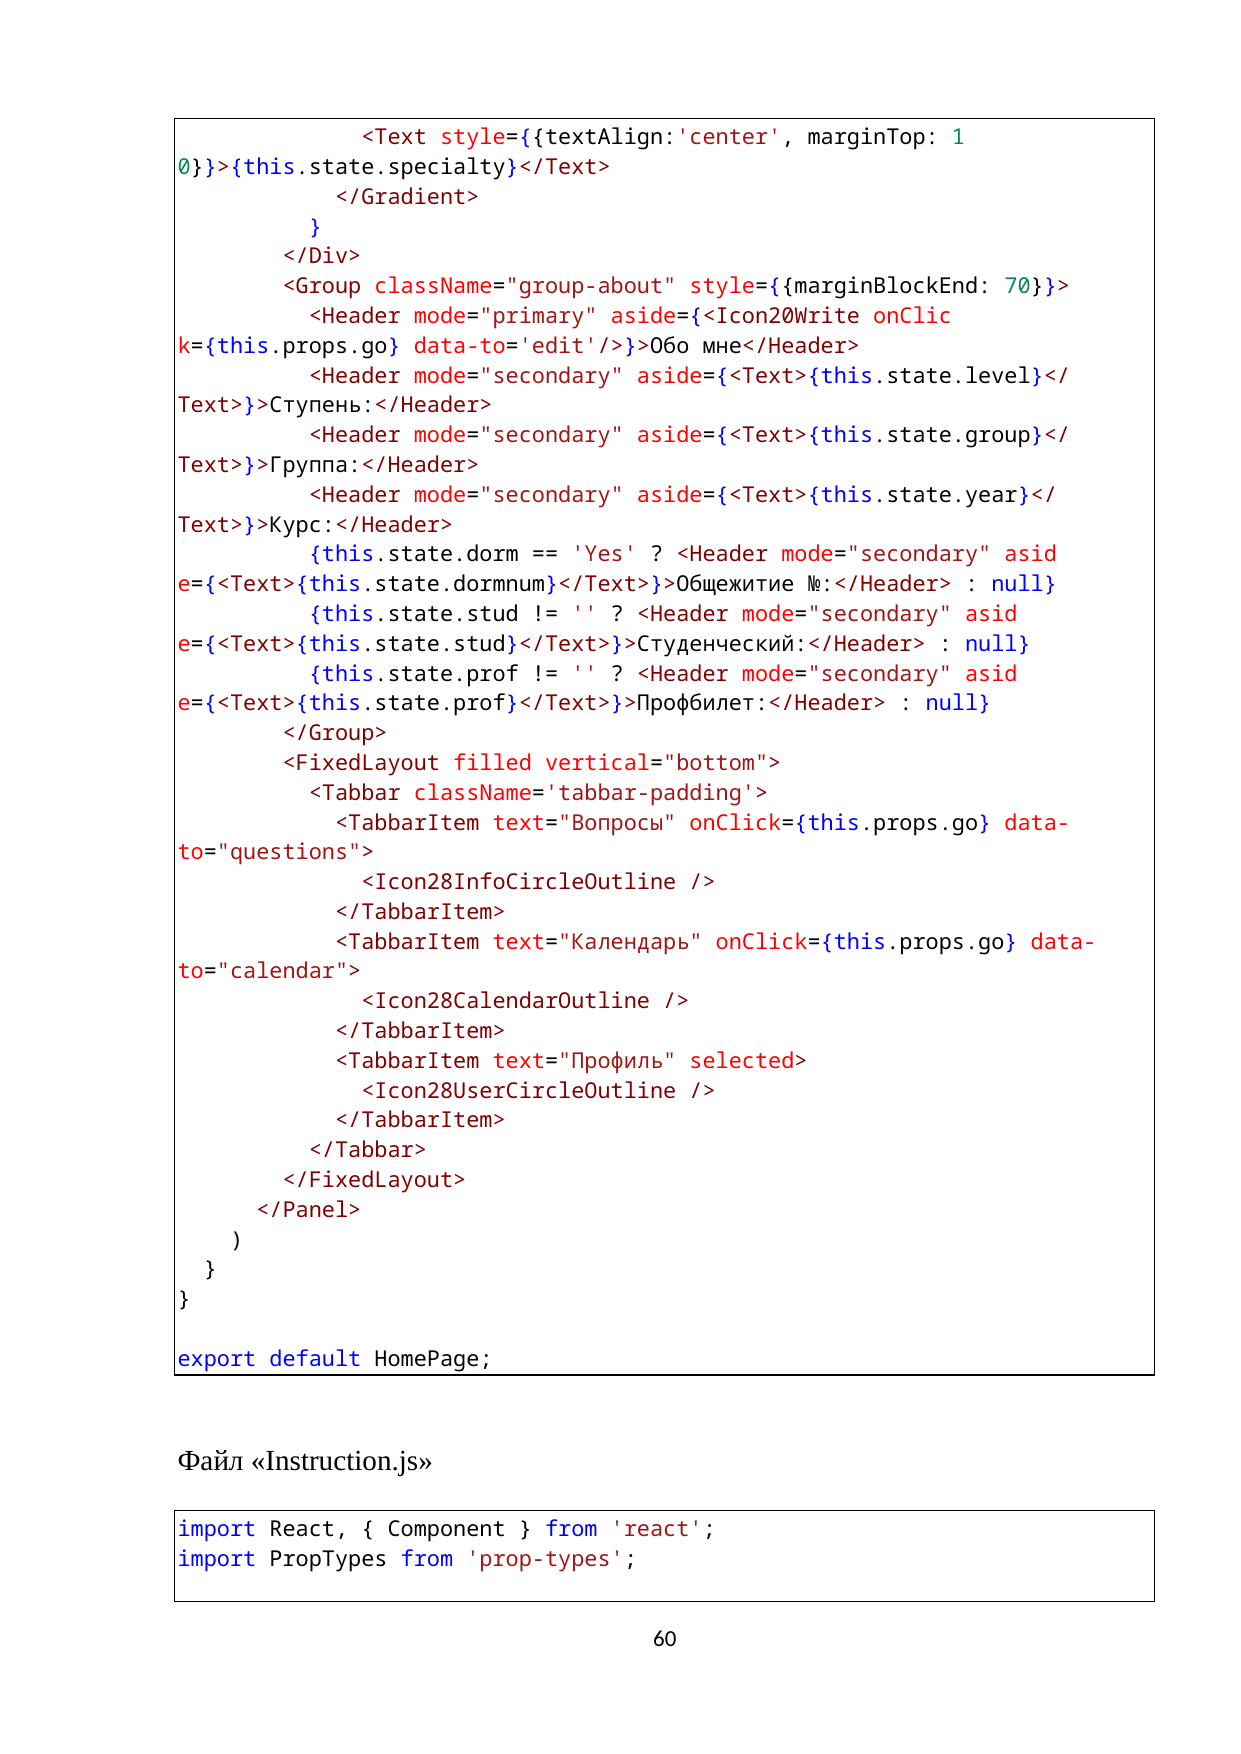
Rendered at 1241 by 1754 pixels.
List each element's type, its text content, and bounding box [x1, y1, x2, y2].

text </TabbarItem> [177, 896, 1152, 926]
text <Header mode="primary" aside={<Icon20Write onClick={this.props.go} data-to='edit'/>}>Обо мне</Header> [177, 300, 1152, 359]
text </TabbarItem> [177, 1104, 1152, 1134]
text <Header mode="secondary" aside={<Text>{this.state.level}</Text>}>Ступень:</Header> [177, 359, 1152, 419]
text </Panel> [177, 1194, 1152, 1223]
text </Tabbar> [177, 1134, 1152, 1164]
text <Tabbar className='tabbar-padding'> [177, 777, 1152, 806]
text </Group> [177, 717, 1152, 747]
text </TabbarItem> [177, 1015, 1152, 1045]
text <Icon28CalendarOutline /> [177, 985, 1152, 1015]
text <Icon28InfoCircleOutline /> [177, 866, 1152, 896]
text import React, { Component } from 'react'; [175, 1511, 1154, 1542]
text <TabbarItem text="Вопросы" onClick={this.props.go} data-to="questions"> [177, 806, 1152, 866]
text } [177, 1253, 1152, 1283]
text <Group className="group-about" style={{marginBlockEnd: 70}}> [177, 270, 1152, 300]
text {this.state.stud != '' ? <Header mode="secondary" aside={<Text>{this.state.stud}</Text>}>Студенческий:</Header> : null} [177, 598, 1152, 657]
text <Icon28UserCircleOutline /> [177, 1074, 1152, 1104]
text {this.state.dorm == 'Yes' ? <Header mode="secondary" aside={<Text>{this.state.dormnum}</Text>}>Общежитие №:</Header> : null} [177, 538, 1152, 598]
text <Header mode="secondary" aside={<Text>{this.state.year}</Text>}>Курс:</Header> [177, 479, 1152, 538]
text {this.state.prof != '' ? <Header mode="secondary" aside={<Text>{this.state.prof}</Text>}>Профбилет:</Header> : null} [177, 657, 1152, 717]
text import PropTypes from 'prop-types'; [177, 1542, 1152, 1572]
text <TabbarItem text="Профиль" selected> [177, 1045, 1152, 1074]
text export default HomePage; [175, 1339, 1154, 1374]
text <Header mode="secondary" aside={<Text>{this.state.group}</Text>}>Группа:</Header> [177, 419, 1152, 479]
text <Text style={{textAlign:'center', marginTop: 10}}>{this.state.specialty}</Text> [175, 119, 1154, 181]
text Файл «Instruction.js» [177, 1443, 1152, 1476]
text } [177, 211, 1152, 240]
text } [177, 1283, 1152, 1313]
text <TabbarItem text="Календарь" onClick={this.props.go} data-to="calendar"> [177, 926, 1152, 985]
text <FixedLayout filled vertical="bottom"> [177, 747, 1152, 777]
text ) [177, 1223, 1152, 1253]
text </Gradient> [177, 181, 1152, 211]
text </FixedLayout> [177, 1164, 1152, 1194]
text </Div> [177, 240, 1152, 270]
